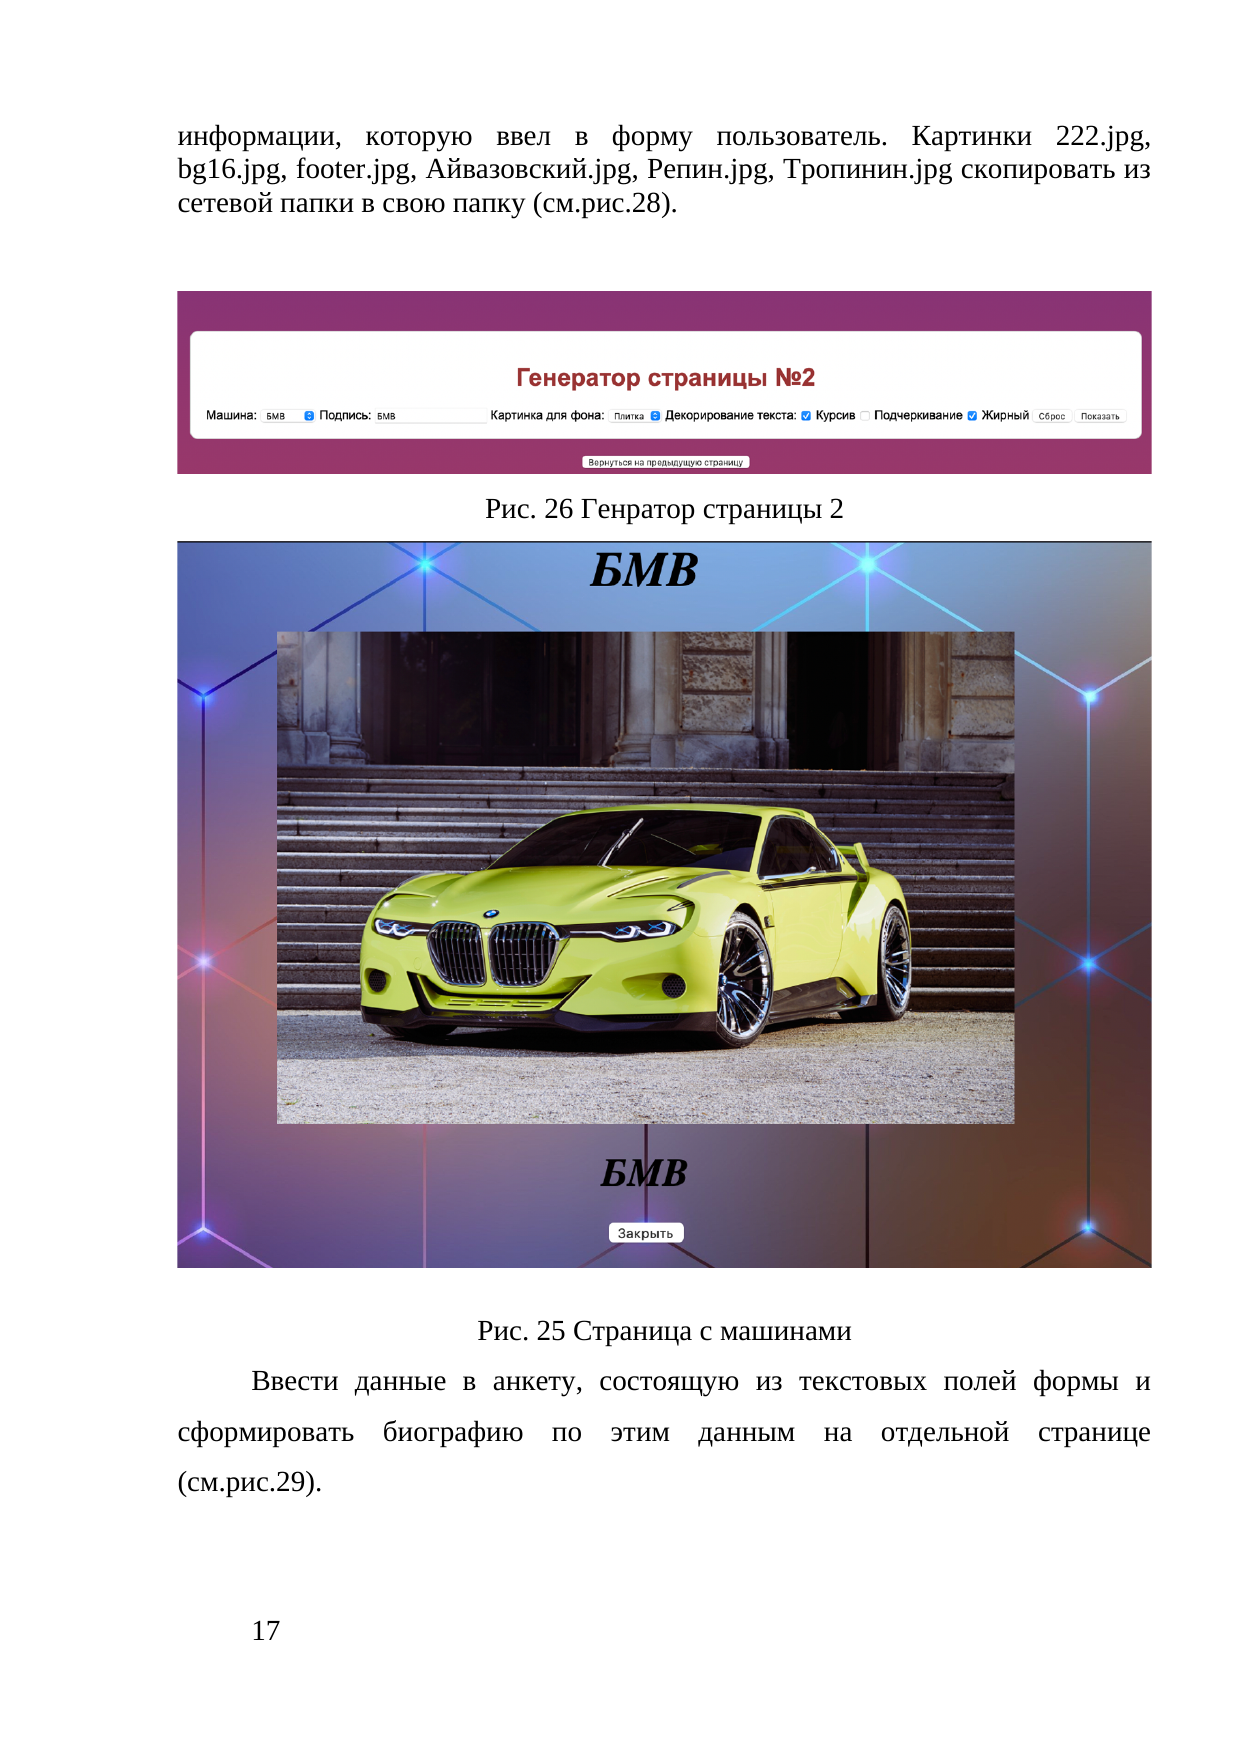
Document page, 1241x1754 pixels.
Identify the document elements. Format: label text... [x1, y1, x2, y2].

list Рис. 26 Генратор страницы 2 [177, 491, 1152, 524]
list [177, 118, 1152, 219]
picture [177, 541, 1152, 1268]
text Рис. 25 Страница с машинами [177, 1313, 1152, 1347]
picture [177, 291, 1152, 474]
